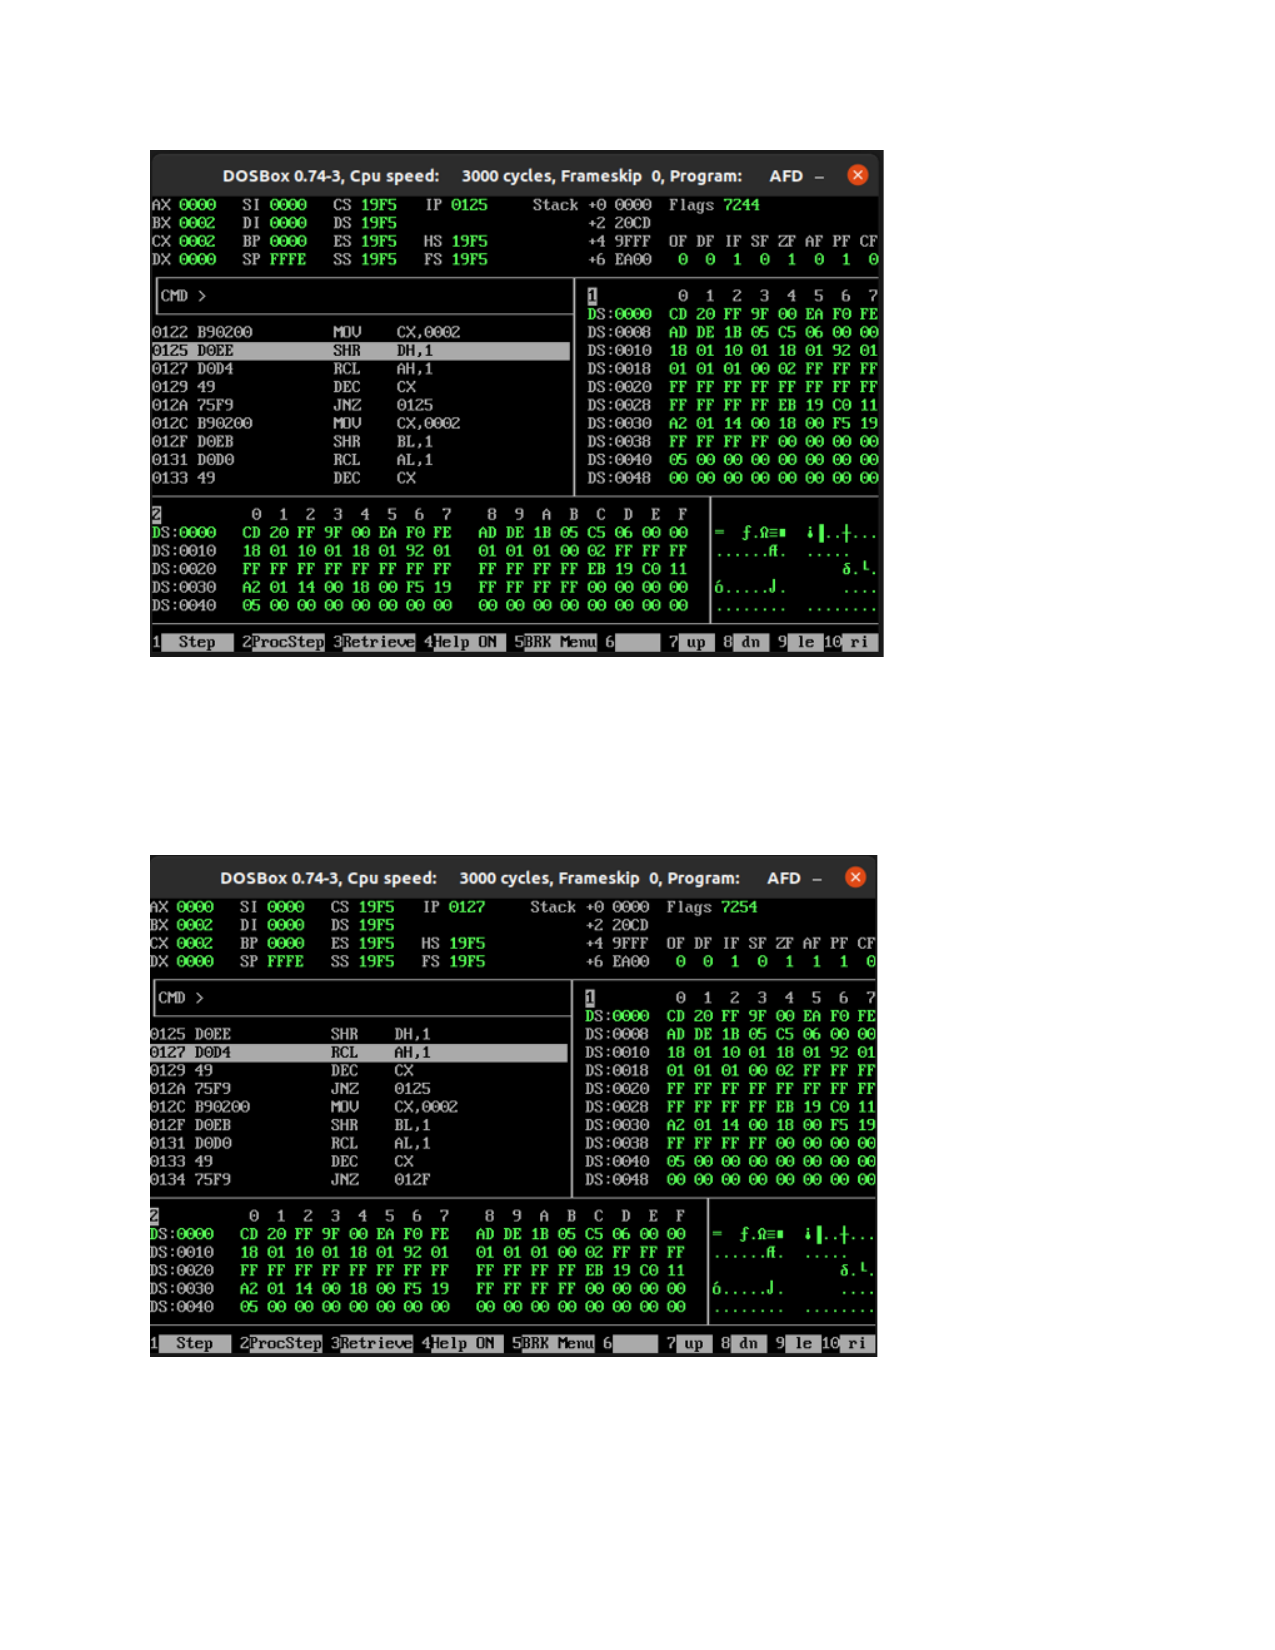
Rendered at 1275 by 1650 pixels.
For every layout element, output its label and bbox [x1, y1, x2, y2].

picture [150, 150, 884, 657]
picture [150, 855, 878, 1357]
